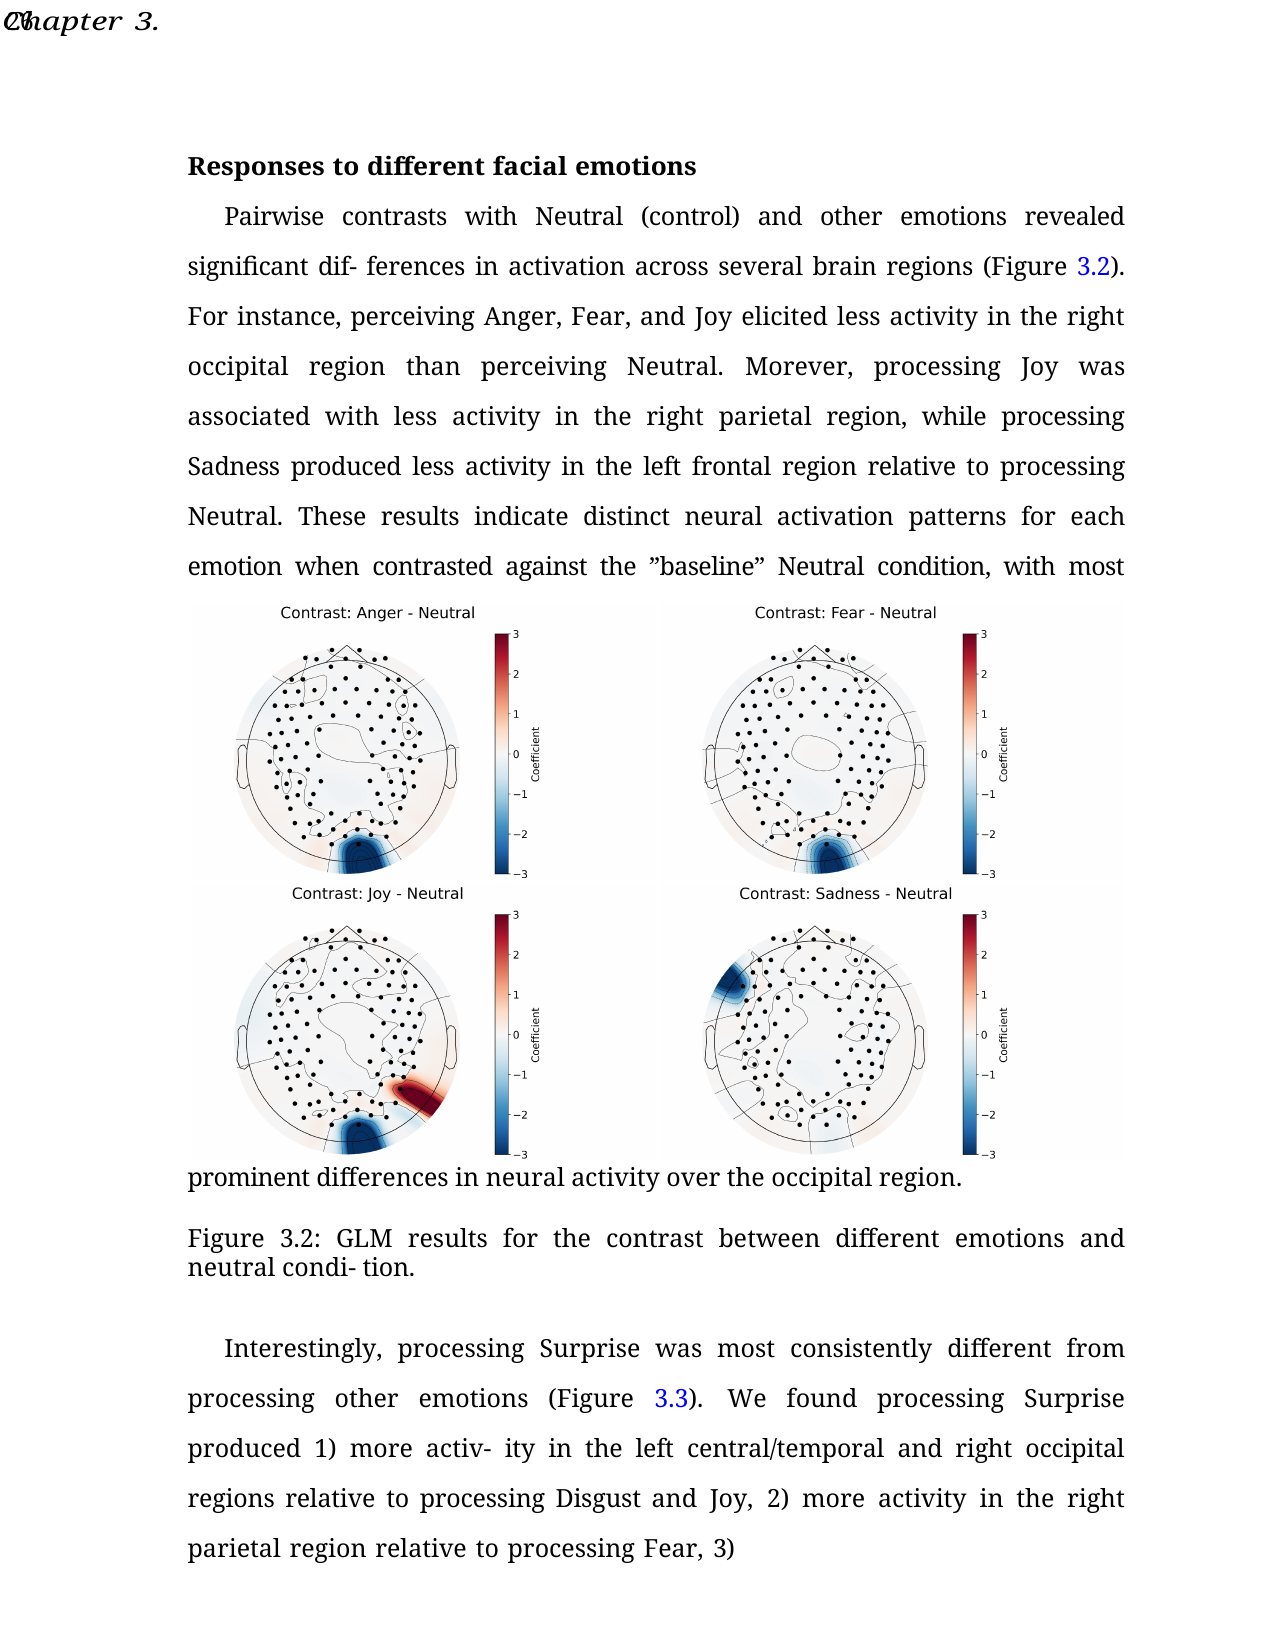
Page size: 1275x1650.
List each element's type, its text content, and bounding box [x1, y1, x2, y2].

text Pairwise contrasts with Neutral (control) and other emotions revealed significant dif- ferences in activation across several brain regions (Figure 3.2). For instance, perceiving Anger, Fear, and Joy elicited less activity in the right occipital region than perceiving Neutral. Morever, processing Joy was associated with less activity in the right parietal region, while processing Sadness produced less activity in the left frontal region relative to processing Neutral. These results indicate distinct neural activation patterns for each emotion when contrasted against the ”baseline” Neutral condition, with most prominent differences in neural activity over the occipital region. [187, 198, 1125, 1194]
subtitle Responses to different facial emotions [187, 148, 1252, 182]
text Interestingly, processing Surprise was most consistently different from processing other emotions (Figure 3.3). We found processing Surprise produced 1) more activ- ity in the left central/temporal and right occipital regions relative to processing Disgust and Joy, 2) more activity in the right parietal region relative to processing Fear, 3) [187, 1331, 1125, 1565]
text Figure 3.2: GLM results for the contrast between different emotions and neutral condi- tion. [187, 1224, 1125, 1284]
